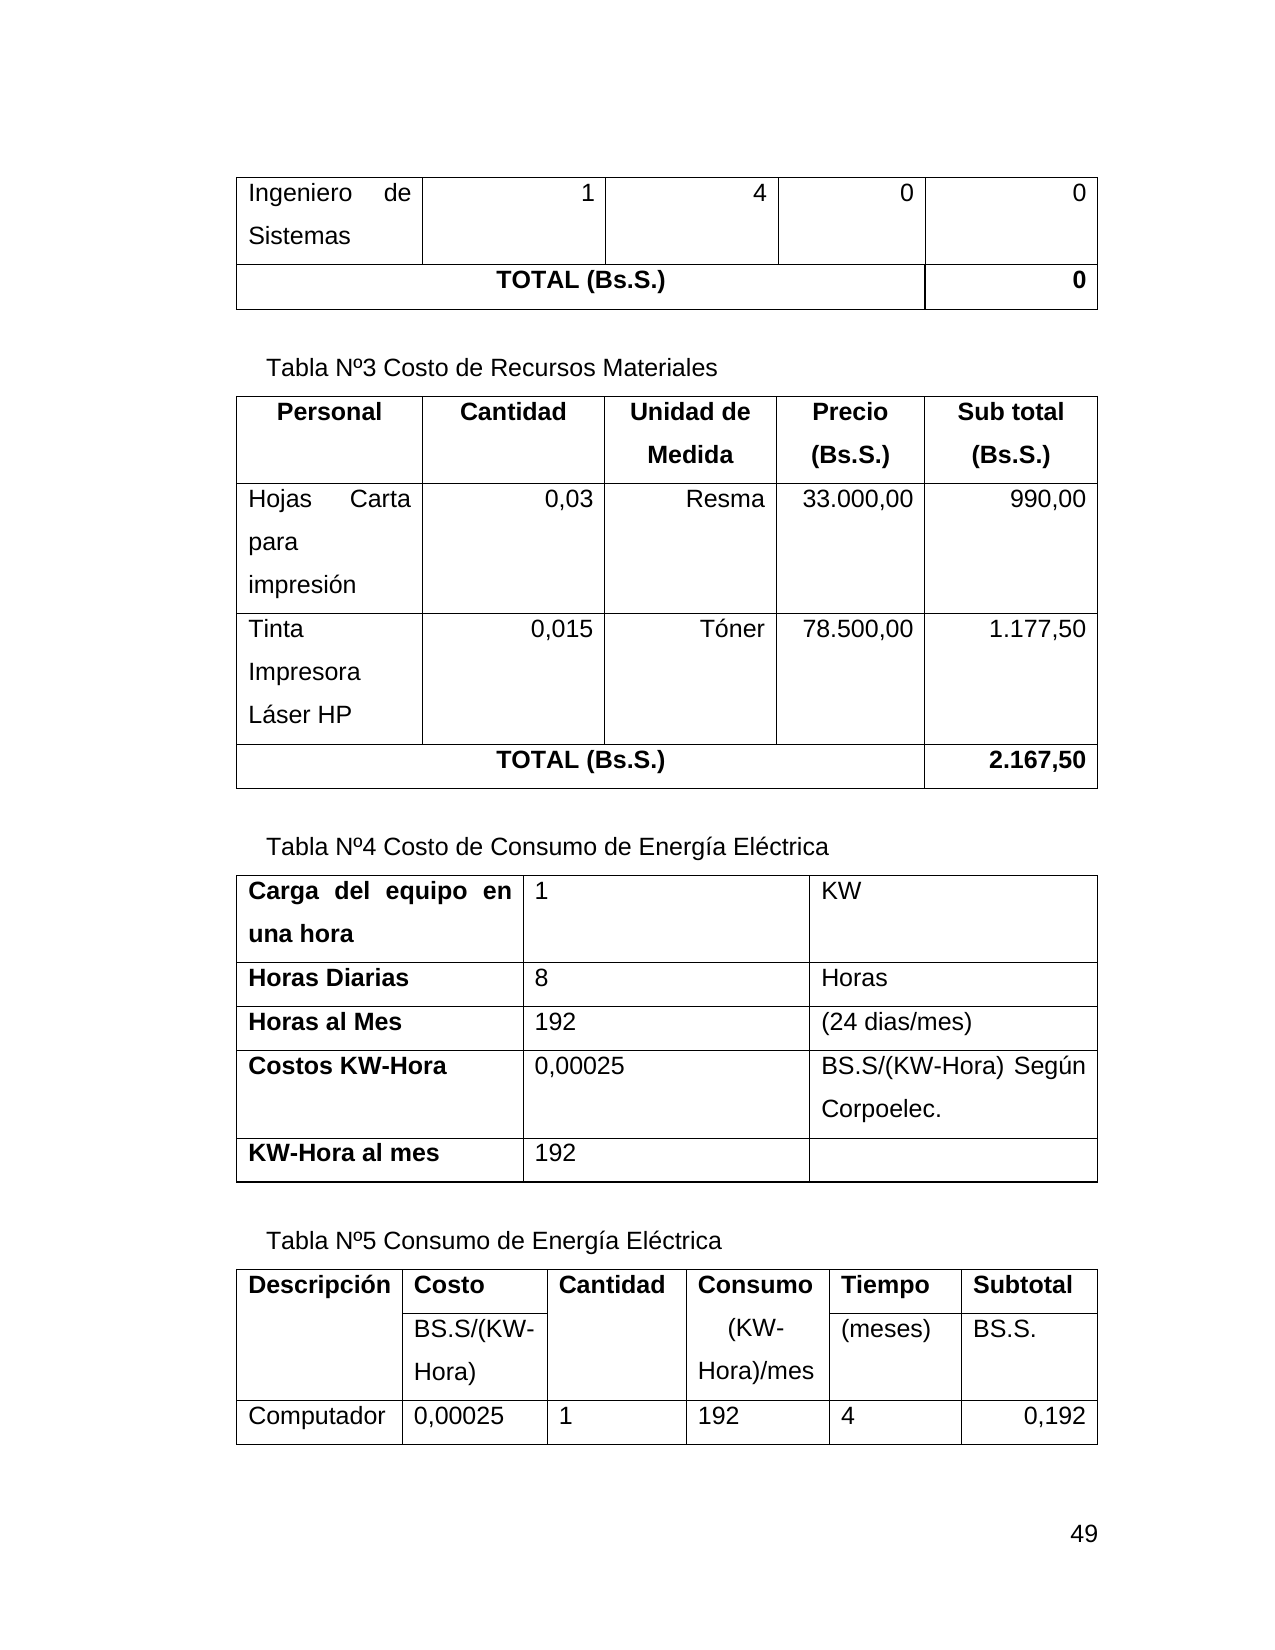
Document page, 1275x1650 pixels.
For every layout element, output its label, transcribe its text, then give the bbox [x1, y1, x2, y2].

table_header Sub total (Bs.S.) [925, 397, 1097, 483]
table_cell BS.S/(KW-Hora) [403, 1314, 547, 1400]
table_header Precio (Bs.S.) [777, 397, 924, 483]
table_cell TOTAL (Bs.S.) [237, 745, 924, 788]
table_cell 1 [548, 1401, 686, 1444]
table_header Consumo (KW-Hora)/mes [687, 1270, 829, 1400]
table_header Descripción [237, 1270, 402, 1400]
table_header Tiempo [830, 1270, 961, 1313]
table_cell 192 [687, 1401, 829, 1444]
text Tabla Nº5 Consumo de Energía Eléctrica [236, 1226, 1098, 1254]
table_cell KW-Hora al mes [237, 1139, 523, 1181]
table_cell Tóner [605, 614, 776, 743]
table_cell Hojas Carta para impresión [237, 484, 422, 613]
table_cell (meses) [830, 1314, 961, 1400]
text Tabla Nº3 Costo de Recursos Materiales [236, 353, 1098, 381]
table_cell Computador [237, 1401, 402, 1444]
table_cell BS.S. [962, 1314, 1097, 1400]
table_header Costo [403, 1270, 547, 1313]
table_cell 0,015 [423, 614, 604, 743]
table_cell 1.177,50 [925, 614, 1097, 743]
table_cell 2.167,50 [925, 745, 1097, 788]
table_cell BS.S/(KW-Hora) Según Corpoelec. [810, 1051, 1097, 1137]
table_cell Resma [605, 484, 776, 613]
table_header 1 [524, 876, 809, 962]
table_header Unidad de Medida [605, 397, 776, 483]
table_header KW [810, 876, 1097, 962]
table_header Subtotal [962, 1270, 1097, 1313]
table_header Carga del equipo en una hora [237, 876, 523, 962]
table_cell 0,192 [962, 1401, 1097, 1444]
table_header Cantidad [423, 397, 604, 483]
table_cell Horas al Mes [237, 1007, 523, 1050]
table_cell Tinta Impresora Láser HP [237, 614, 422, 743]
table_header Personal [237, 397, 422, 483]
table_header Cantidad [548, 1270, 686, 1400]
table_cell 33.000,00 [777, 484, 924, 613]
table_cell 8 [524, 963, 809, 1006]
table_cell 0,00025 [524, 1051, 809, 1137]
table_cell 4 [830, 1401, 961, 1444]
table_cell 0 [926, 178, 1097, 264]
text Tabla Nº4 Costo de Consumo de Energía Eléctrica [236, 832, 1098, 861]
table_cell 0 [779, 178, 925, 264]
table_cell 0,03 [423, 484, 604, 613]
table_cell Horas Diarias [237, 963, 523, 1006]
table_cell 990,00 [925, 484, 1097, 613]
table_cell 192 [524, 1139, 809, 1181]
table_cell 192 [524, 1007, 809, 1050]
table_cell Costos KW-Hora [237, 1051, 523, 1137]
table_cell [810, 1139, 1097, 1181]
table_cell Ingeniero de Sistemas [237, 178, 422, 264]
table_cell TOTAL (Bs.S.) [237, 265, 924, 308]
table_cell 0,00025 [403, 1401, 547, 1444]
table_cell 1 [423, 178, 605, 264]
table_cell Horas [810, 963, 1097, 1006]
table_cell 4 [606, 178, 778, 264]
table_cell 78.500,00 [777, 614, 924, 743]
table_cell (24 dias/mes) [810, 1007, 1097, 1050]
table_cell 0 [926, 265, 1097, 308]
